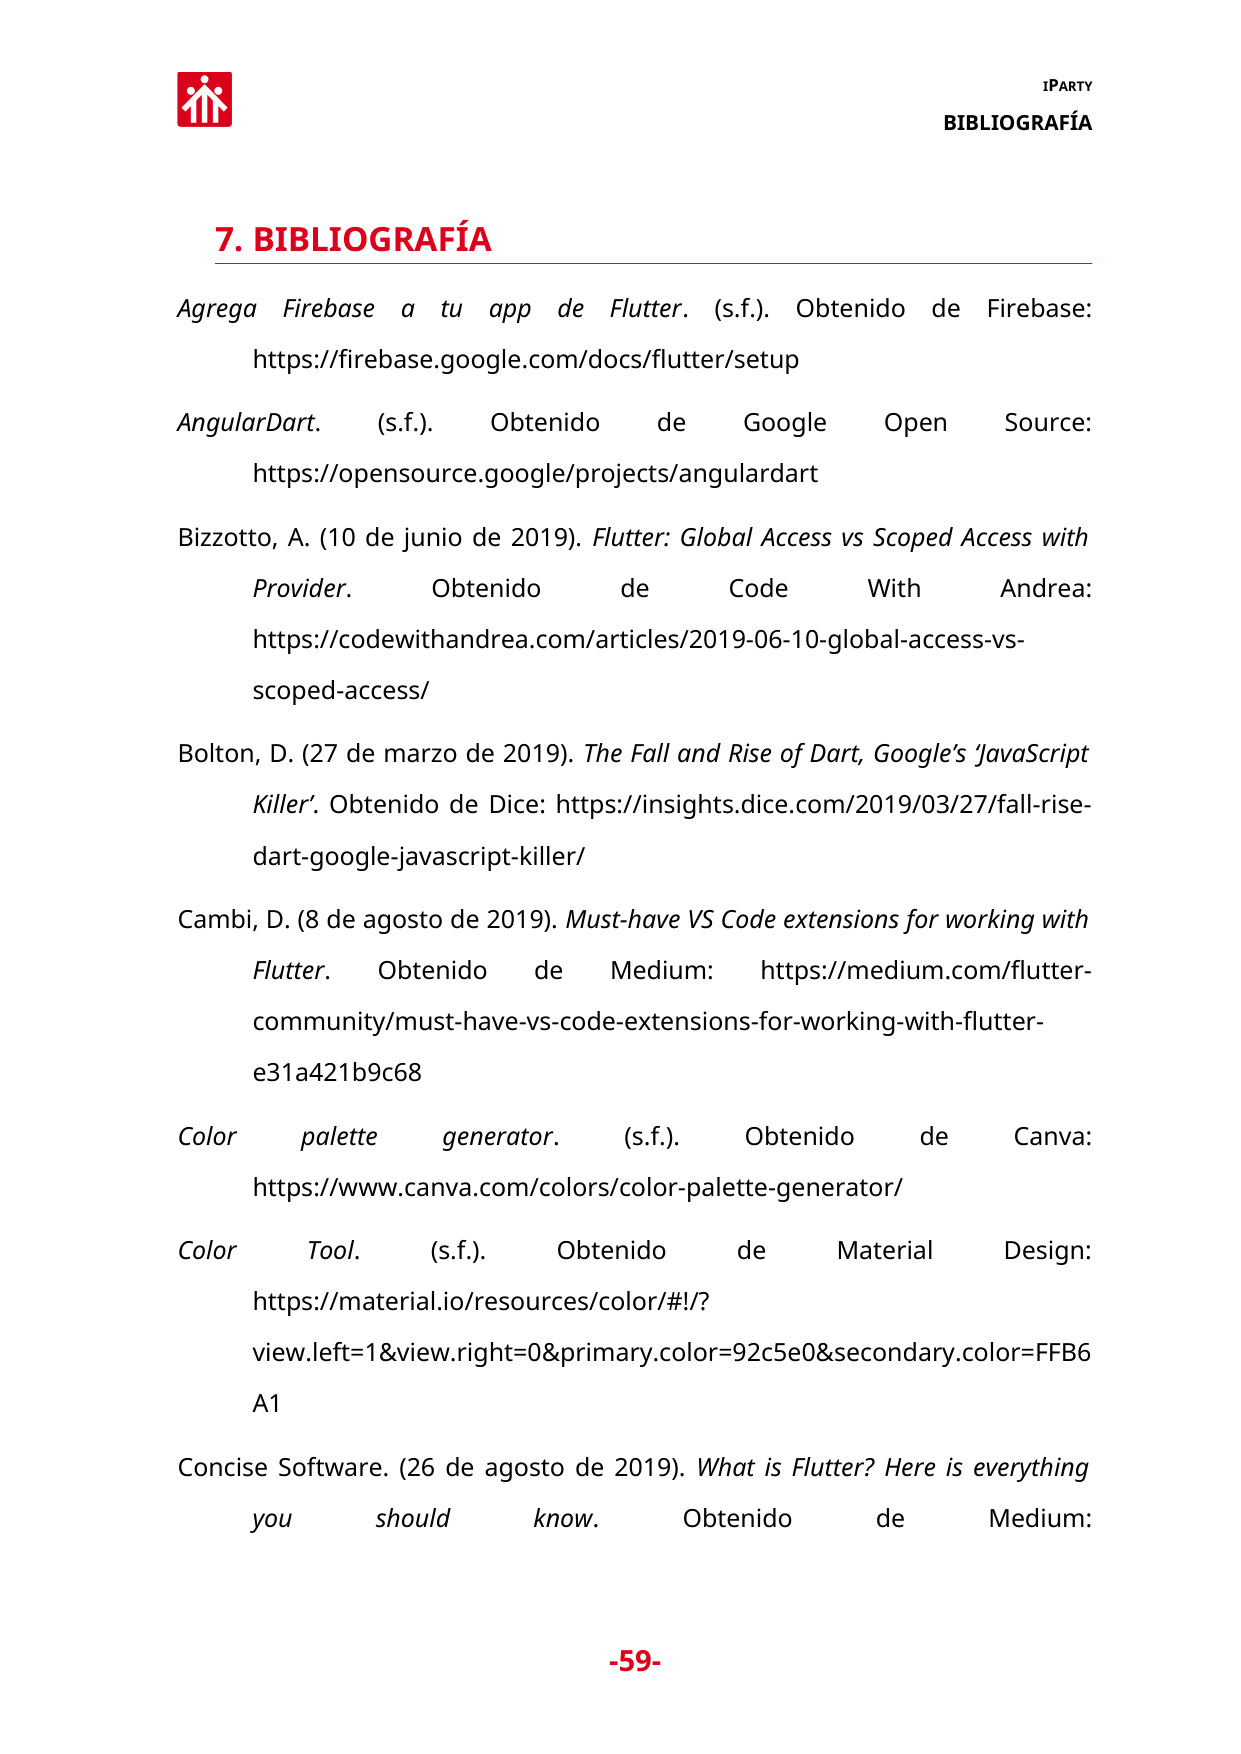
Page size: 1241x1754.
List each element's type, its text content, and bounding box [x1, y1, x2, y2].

text Color Tool. (s.f.). Obtenido de Material Design: https://material.io/resources/color/#!/?view.left=1&view.right=0&primary.color=92c5e0&secondary.color=FFB6A1 [177, 1233, 1092, 1420]
text Bolton, D. (27 de marzo de 2019). The Fall and Rise of Dart, Google’s ‘JavaScript Killer’. Obtenido de Dice: https://insights.dice.com/2019/03/27/fall-rise-dart-google-javascript-killer/ [177, 736, 1092, 872]
text Color palette generator. (s.f.). Obtenido de Canva: https://www.canva.com/colors/color-palette-generator/ [177, 1118, 1092, 1203]
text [177, 1450, 1092, 1535]
picture [177, 72, 232, 127]
text Bizzotto, A. (10 de junio de 2019). Flutter: Global Access vs Scoped Access with Provider. Obtenido de Code With Andrea: https://codewithandrea.com/articles/2019-06-10-global-access-vs-scoped-access/ [177, 519, 1092, 707]
subtitle Bibliografía [215, 216, 1092, 263]
text Cambi, D. (8 de agosto de 2019). Must-have VS Code extensions for working with Flutter. Obtenido de Medium: https://medium.com/flutter-community/must-have-vs-code-extensions-for-working-with-flutter-e31a421b9c68 [177, 902, 1092, 1089]
text Agrega Firebase a tu app de Flutter. (s.f.). Obtenido de Firebase: https://firebase.google.com/docs/flutter/setup [177, 290, 1092, 375]
text AngularDart. (s.f.). Obtenido de Google Open Source: https://opensource.google/projects/angulardart [177, 405, 1092, 490]
